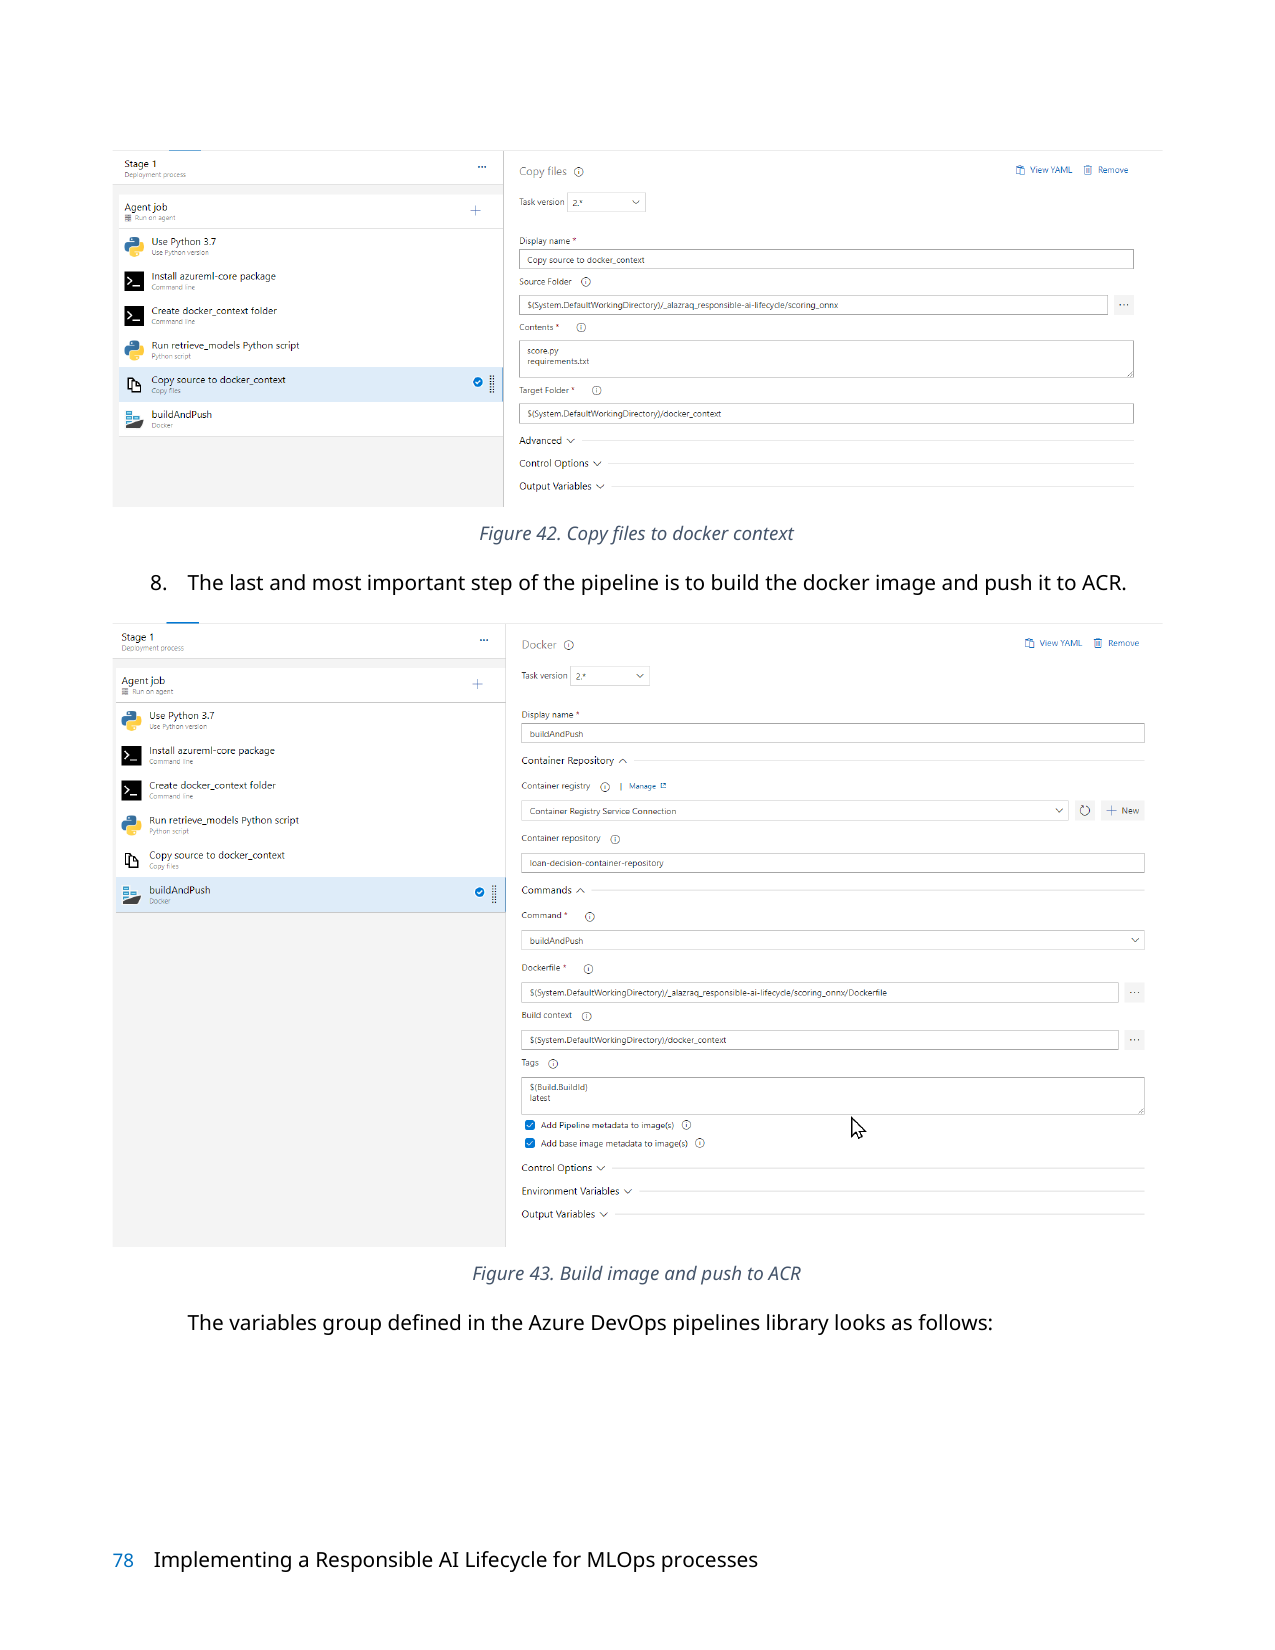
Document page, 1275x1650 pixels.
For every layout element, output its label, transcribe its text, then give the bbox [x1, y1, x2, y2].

picture [112, 622, 1163, 1247]
text The variables group defined in the Azure DevOps pipelines library looks as follows: [187, 1308, 1162, 1337]
list The last and most important step of the pipeline is to build the docker image and push it to ACR. [150, 568, 1162, 596]
picture [112, 150, 1163, 507]
